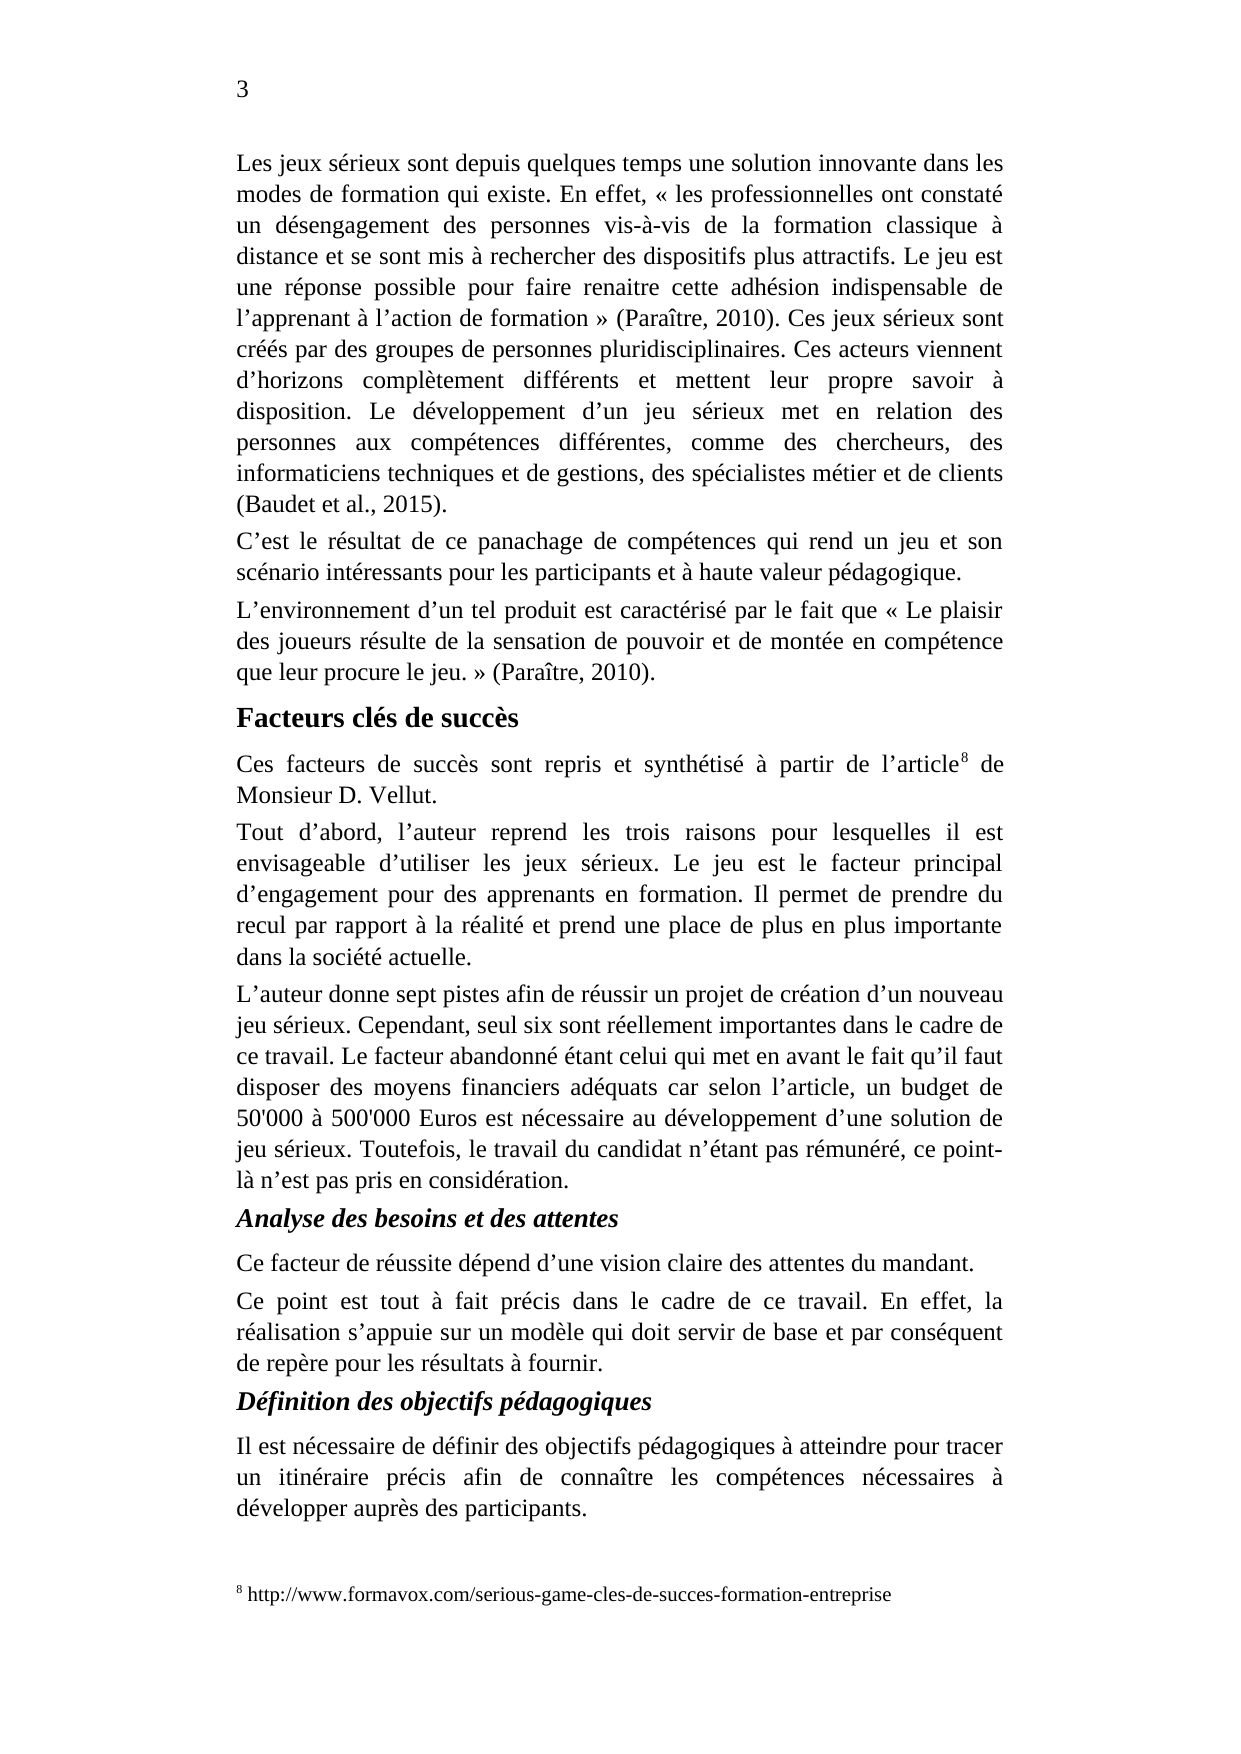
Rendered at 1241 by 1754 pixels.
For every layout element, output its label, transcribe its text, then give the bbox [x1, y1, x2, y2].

text Ce facteur de réussite dépend d’une vision claire des attentes du mandant. [236, 1248, 1004, 1277]
text C’est le résultat de ce panachage de compétences qui rend un jeu et son scénario intéressants pour les participants et à haute valeur pédagogique. [236, 526, 1004, 586]
text Ces facteurs de succès sont repris et synthétisé à partir de l’article de Monsieur D. Vellut. [236, 749, 1004, 809]
text Définition des objectifs pédagogiques [236, 1385, 1004, 1416]
text Ce point est tout à fait précis dans le cadre de ce travail. En effet, la réalisation s’appuie sur un modèle qui doit servir de base et par conséquent de repère pour les résultats à fournir. [236, 1286, 1004, 1377]
text L’auteur donne sept pistes afin de réussir un projet de création d’un nouveau jeu sérieux. Cependant, seul six sont réellement importantes dans le cadre de ce travail. Le facteur abandonné étant celui qui met en avant le fait qu’il faut disposer des moyens financiers adéquats car selon l’article, un budget de 50'000 à 500'000 Euros est nécessaire au développement d’une solution de jeu sérieux. Toutefois, le travail du candidat n’étant pas rémunéré, ce point-là n’est pas pris en considération. [236, 979, 1004, 1194]
text Tout d’abord, l’auteur reprend les trois raisons pour lesquelles il est envisageable d’utiliser les jeux sérieux. Le jeu est le facteur principal d’engagement pour des apprenants en formation. Il permet de prendre du recul par rapport à la réalité et prend une place de plus en plus importante dans la société actuelle. [236, 817, 1004, 970]
text L’environnement d’un tel produit est caractérisé par le fait que « Le plaisir des joueurs résulte de la sensation de pouvoir et de montée en compétence que leur procure le jeu. » (Paraître, 2010). [236, 595, 1004, 686]
text Analyse des besoins et des attentes [236, 1202, 1004, 1233]
text Facteurs clés de succès [236, 700, 1004, 734]
text Les jeux sérieux sont depuis quelques temps une solution innovante dans les modes de formation qui existe. En effet, « les professionnelles ont constaté un désengagement des personnes vis-à-vis de la formation classique à distance et se sont mis à rechercher des dispositifs plus attractifs. Le jeu est une réponse possible pour faire renaitre cette adhésion indispensable de l’apprenant à l’action de formation » (Paraître, 2010). Ces jeux sérieux sont créés par des groupes de personnes pluridisciplinaires. Ces acteurs viennent d’horizons complètement différents et mettent leur propre savoir à disposition. Le développement d’un jeu sérieux met en relation des personnes aux compétences différentes, comme des chercheurs, des informaticiens techniques et de gestions, des spécialistes métier et de clients (Baudet et al., 2015). [236, 148, 1004, 518]
text Il est nécessaire de définir des objectifs pédagogiques à atteindre pour tracer un itinéraire précis afin de connaître les compétences nécessaires à développer auprès des participants. [236, 1431, 1004, 1522]
